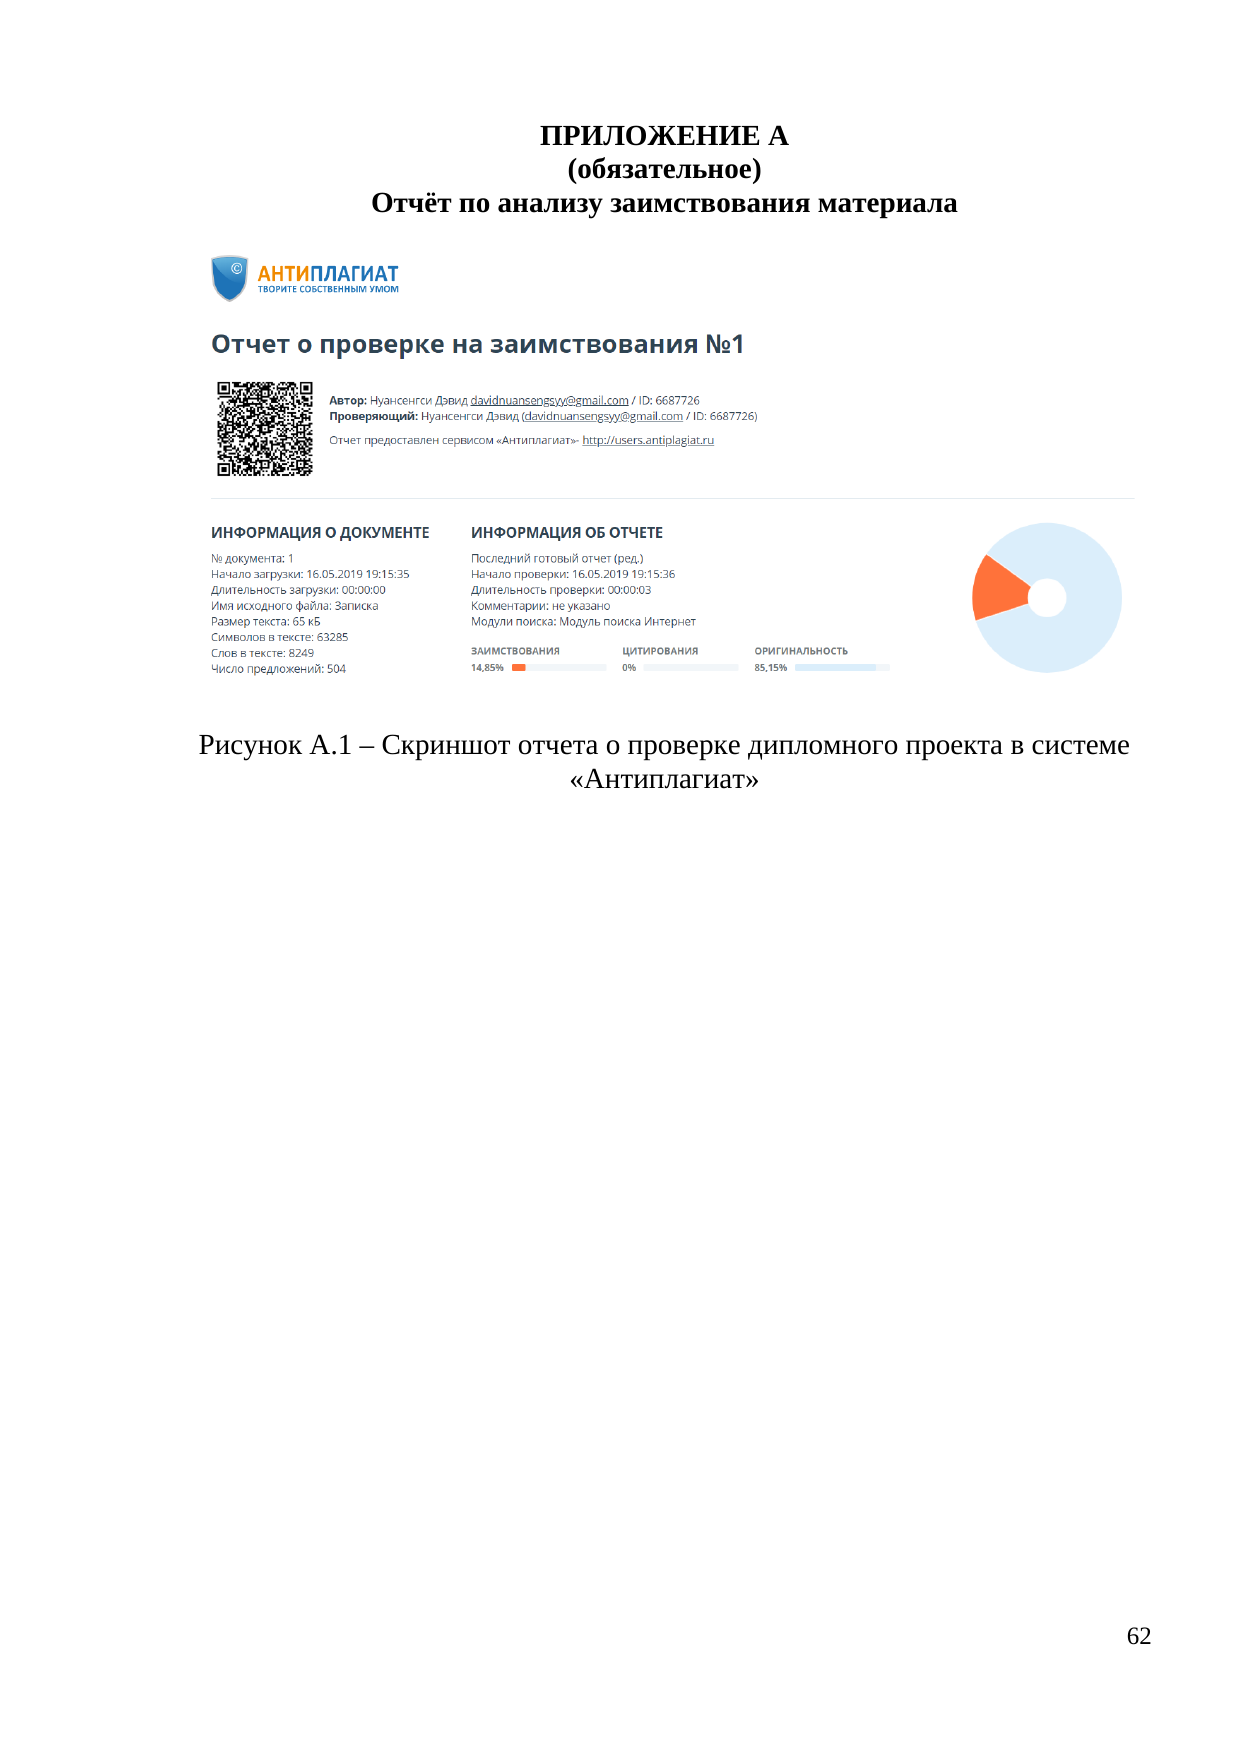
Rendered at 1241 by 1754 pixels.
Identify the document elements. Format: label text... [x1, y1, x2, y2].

text Отчёт по анализу заимствования материала [177, 185, 1152, 219]
text (обязательное) [177, 152, 1152, 185]
picture [194, 252, 1135, 694]
text Рисунок А.1 – Скриншот отчета о проверке дипломного проекта в системе «Антиплагиат» [177, 727, 1152, 794]
subtitle ПРИЛОЖЕНИЕ А [177, 118, 1152, 152]
